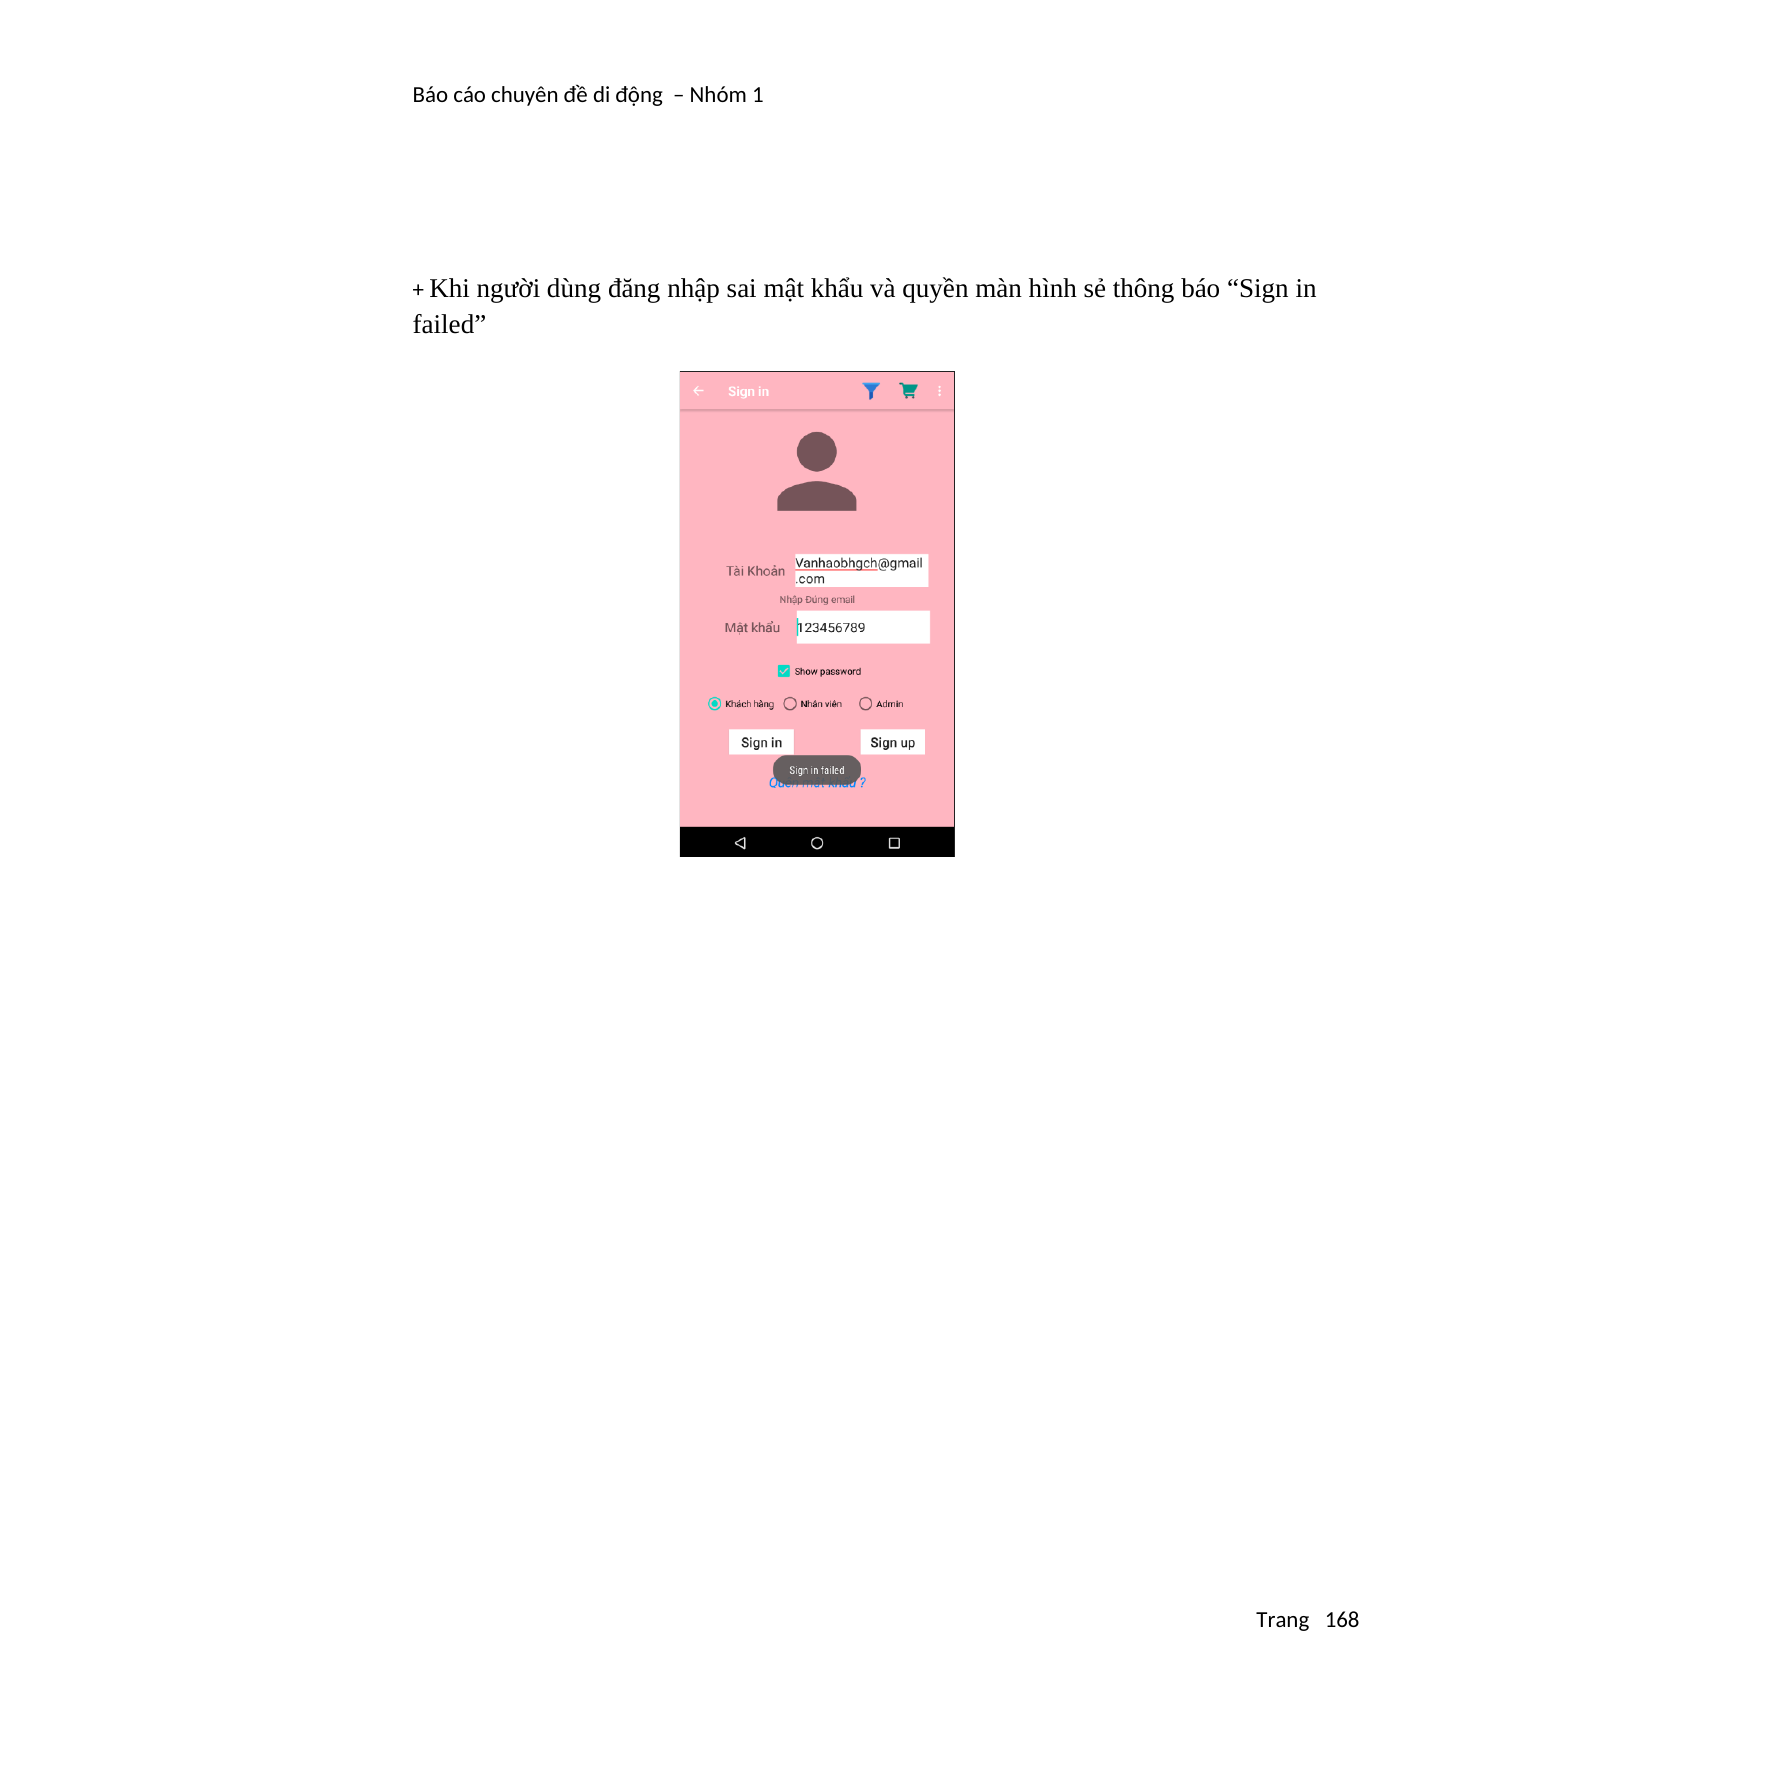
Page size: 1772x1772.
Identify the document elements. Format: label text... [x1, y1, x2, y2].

text + Khi người dùng đăng nhập sai mật khẩu và quyền màn hình sẻ thông báo “Sign in failed” [412, 272, 1359, 339]
picture [679, 371, 955, 857]
